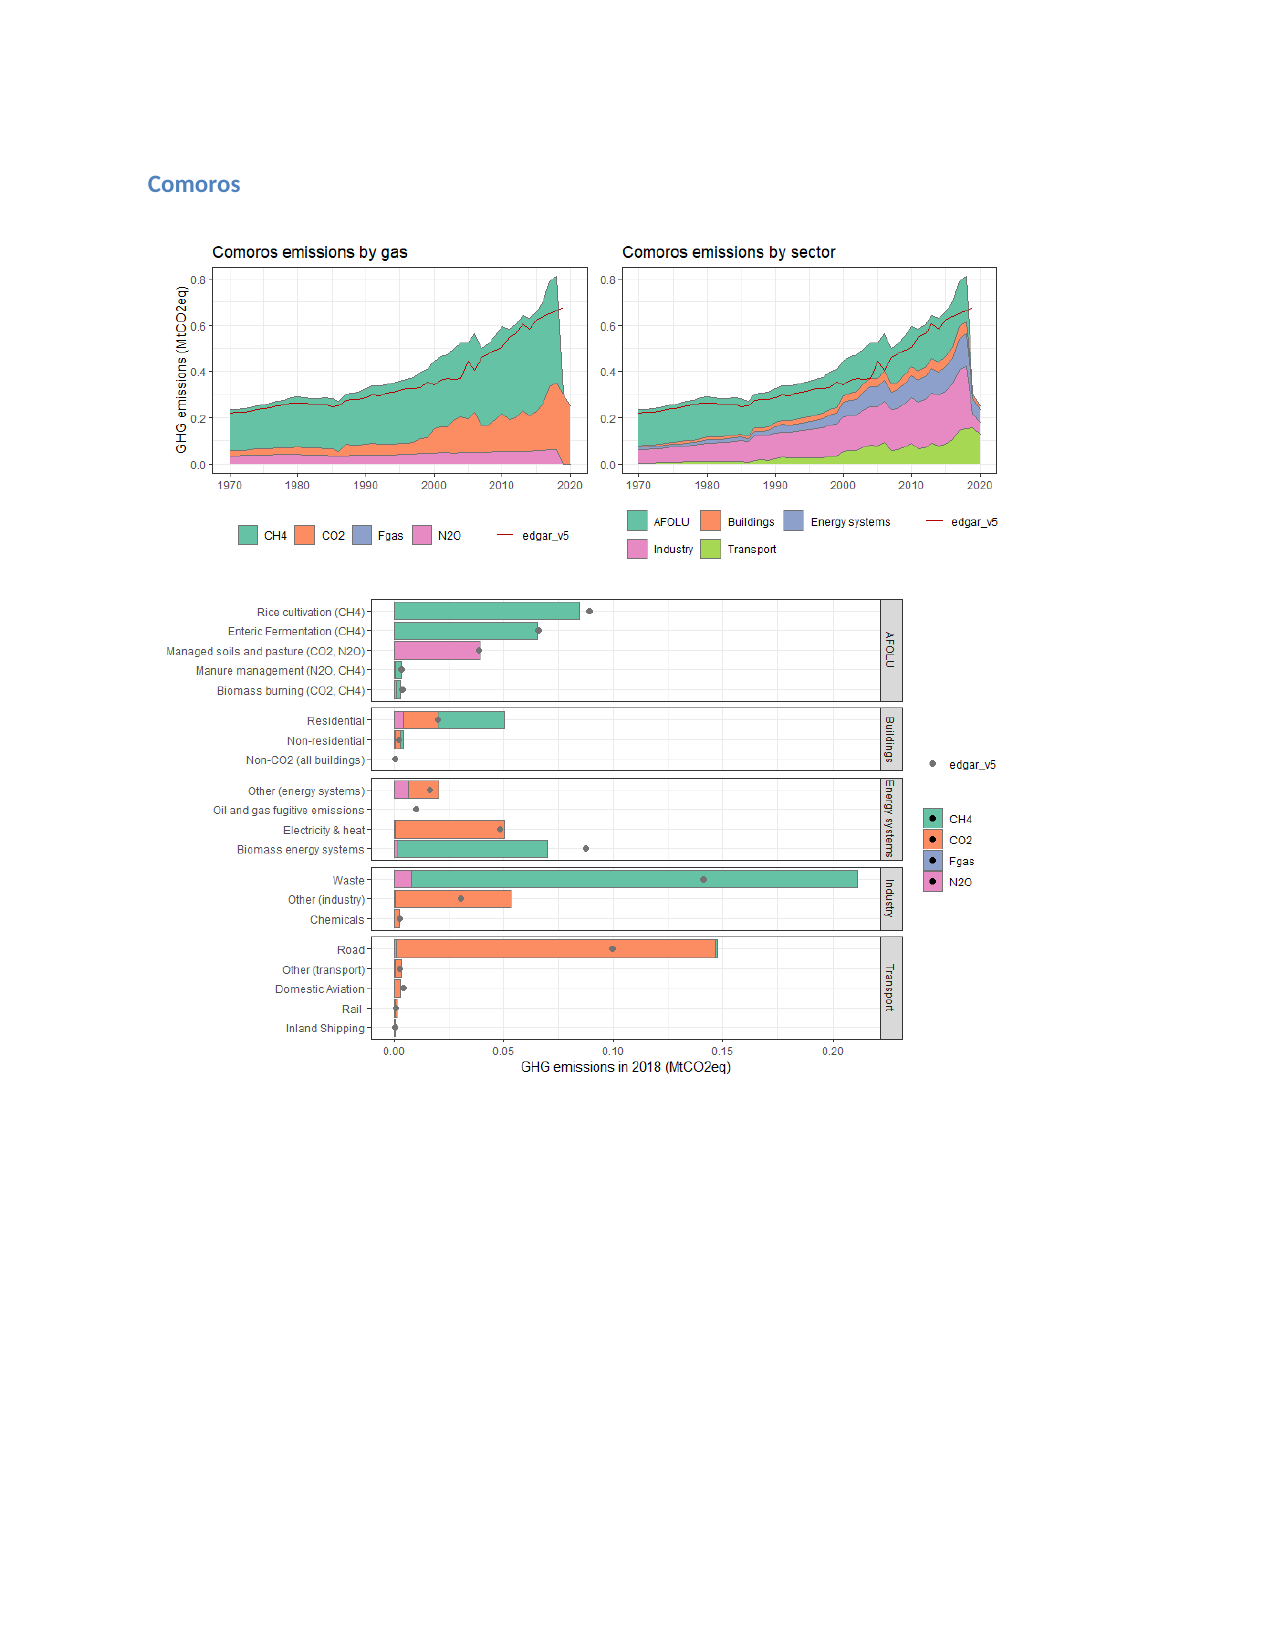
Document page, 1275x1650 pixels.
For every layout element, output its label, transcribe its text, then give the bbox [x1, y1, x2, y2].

picture [147, 217, 1023, 1093]
subtitle Comoros [148, 168, 1127, 199]
